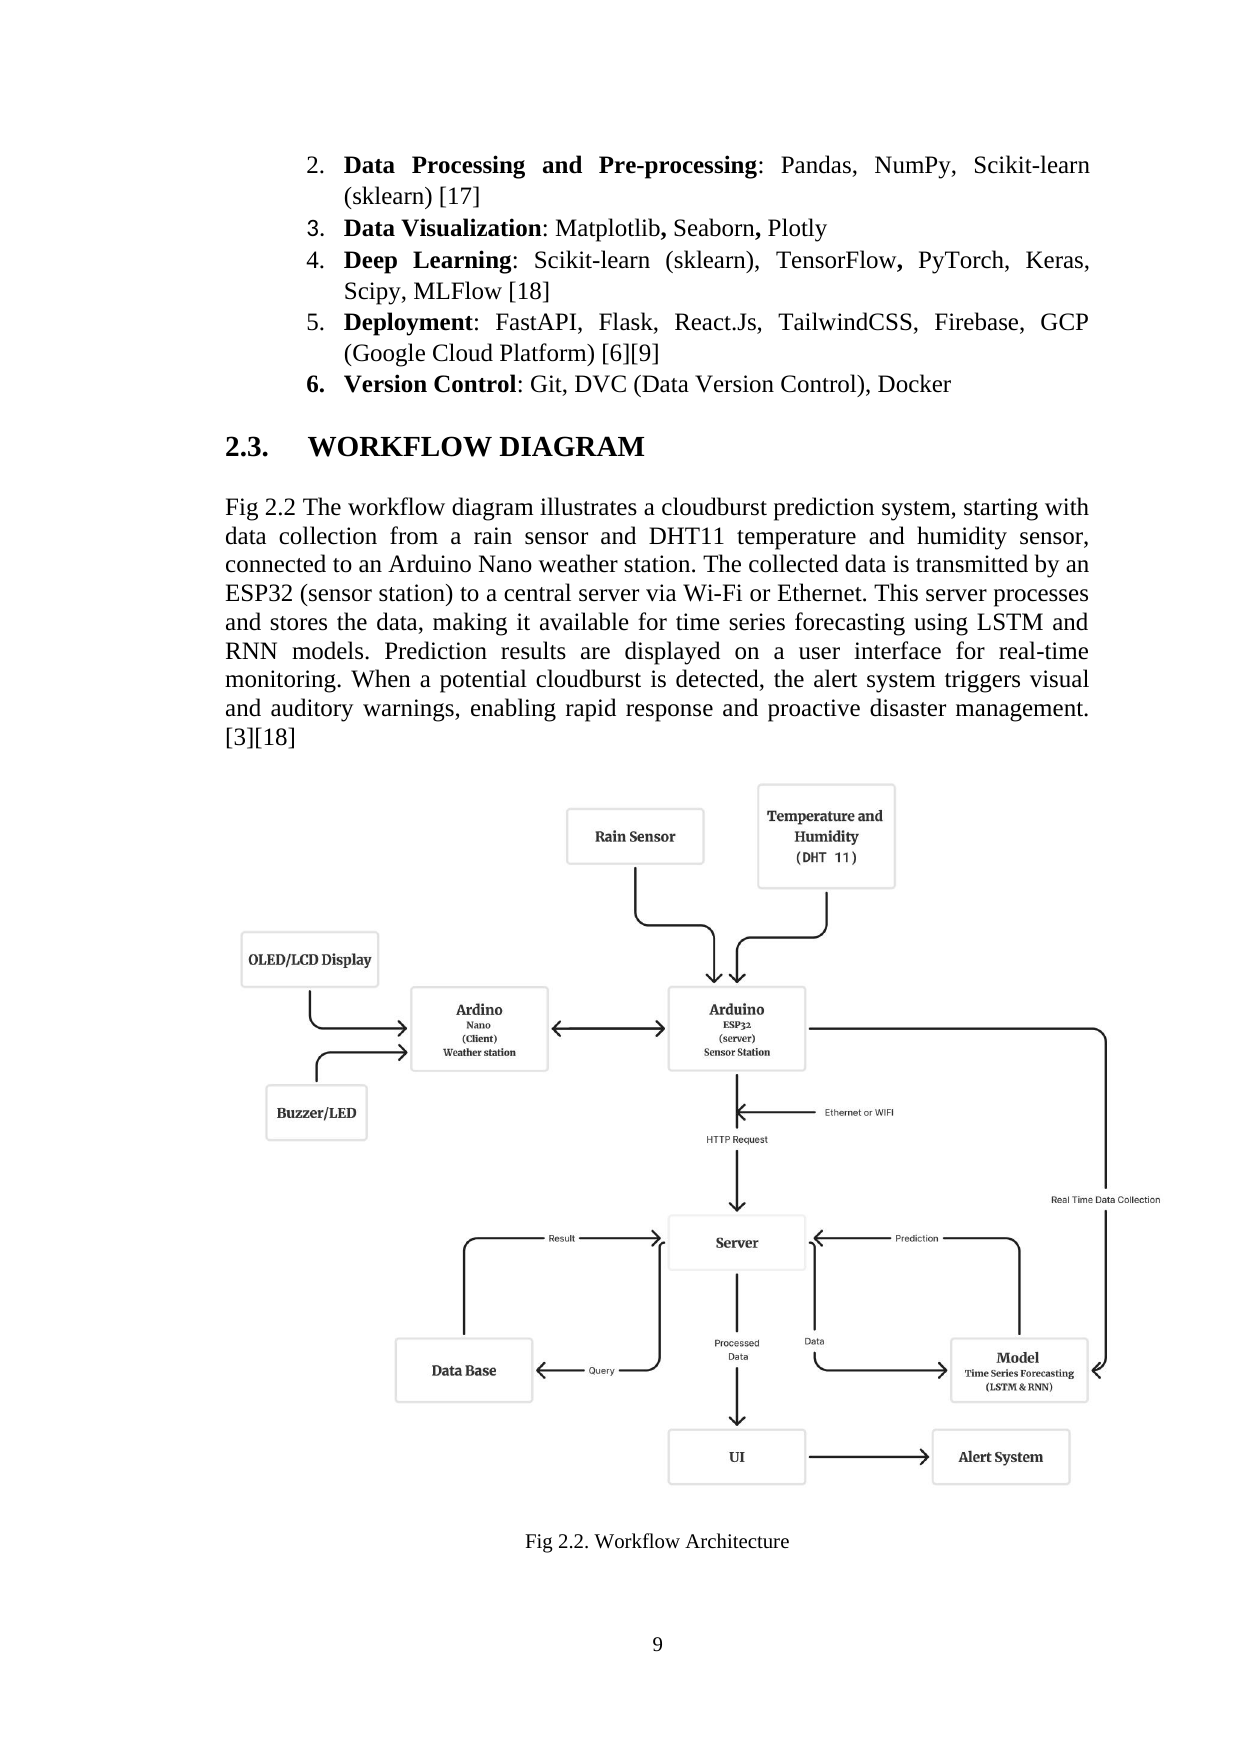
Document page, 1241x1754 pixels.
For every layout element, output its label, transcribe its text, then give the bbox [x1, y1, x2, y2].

list WORKFLOW DIAGRAM [225, 539, 1090, 573]
list Version Control: Git, DVC (Data Version Control), Docker [306, 479, 1090, 508]
list Deep Learning: Scikit-learn (sklearn), TensorFlow, PyTorch, Keras, Scipy, MLFlow [18] [306, 355, 1090, 414]
list API Integration for Data Collection: Open-Meteo API, Indian Meteorological Department (IMD) [15][16] [306, 198, 1090, 257]
list Data Visualization: Matplotlib, Seaborn, Plotly [306, 322, 1090, 352]
text Fig 2.2 The workflow diagram illustrates a cloudburst prediction system, starting with data collection from a rain sensor and DHT11 temperature and humidity sensor, connected to an Arduino Nano weather station. The collected data is transmitted by an ESP32 (sensor station) to a central server via Wi-Fi or Ethernet. This server processes and stores the data, making it available for time series forecasting using LSTM and RNN models. Prediction results are displayed on a user interface for real-time monitoring. When a potential cloudburst is detected, the alert system triggers visual and auditory warnings, enabling rapid response and proactive disaster management.[3][18] [225, 602, 1090, 861]
list Data Processing and Pre-processing: Pandas, NumPy, Scikit-learn (sklearn) [17] [306, 260, 1090, 319]
text Libraries & Frameworks: [269, 150, 1090, 179]
list Deployment: FastAPI, Flask, React.Js, TailwindCSS, Firebase, GCP (Google Cloud Platform) [6][9] [306, 417, 1090, 477]
